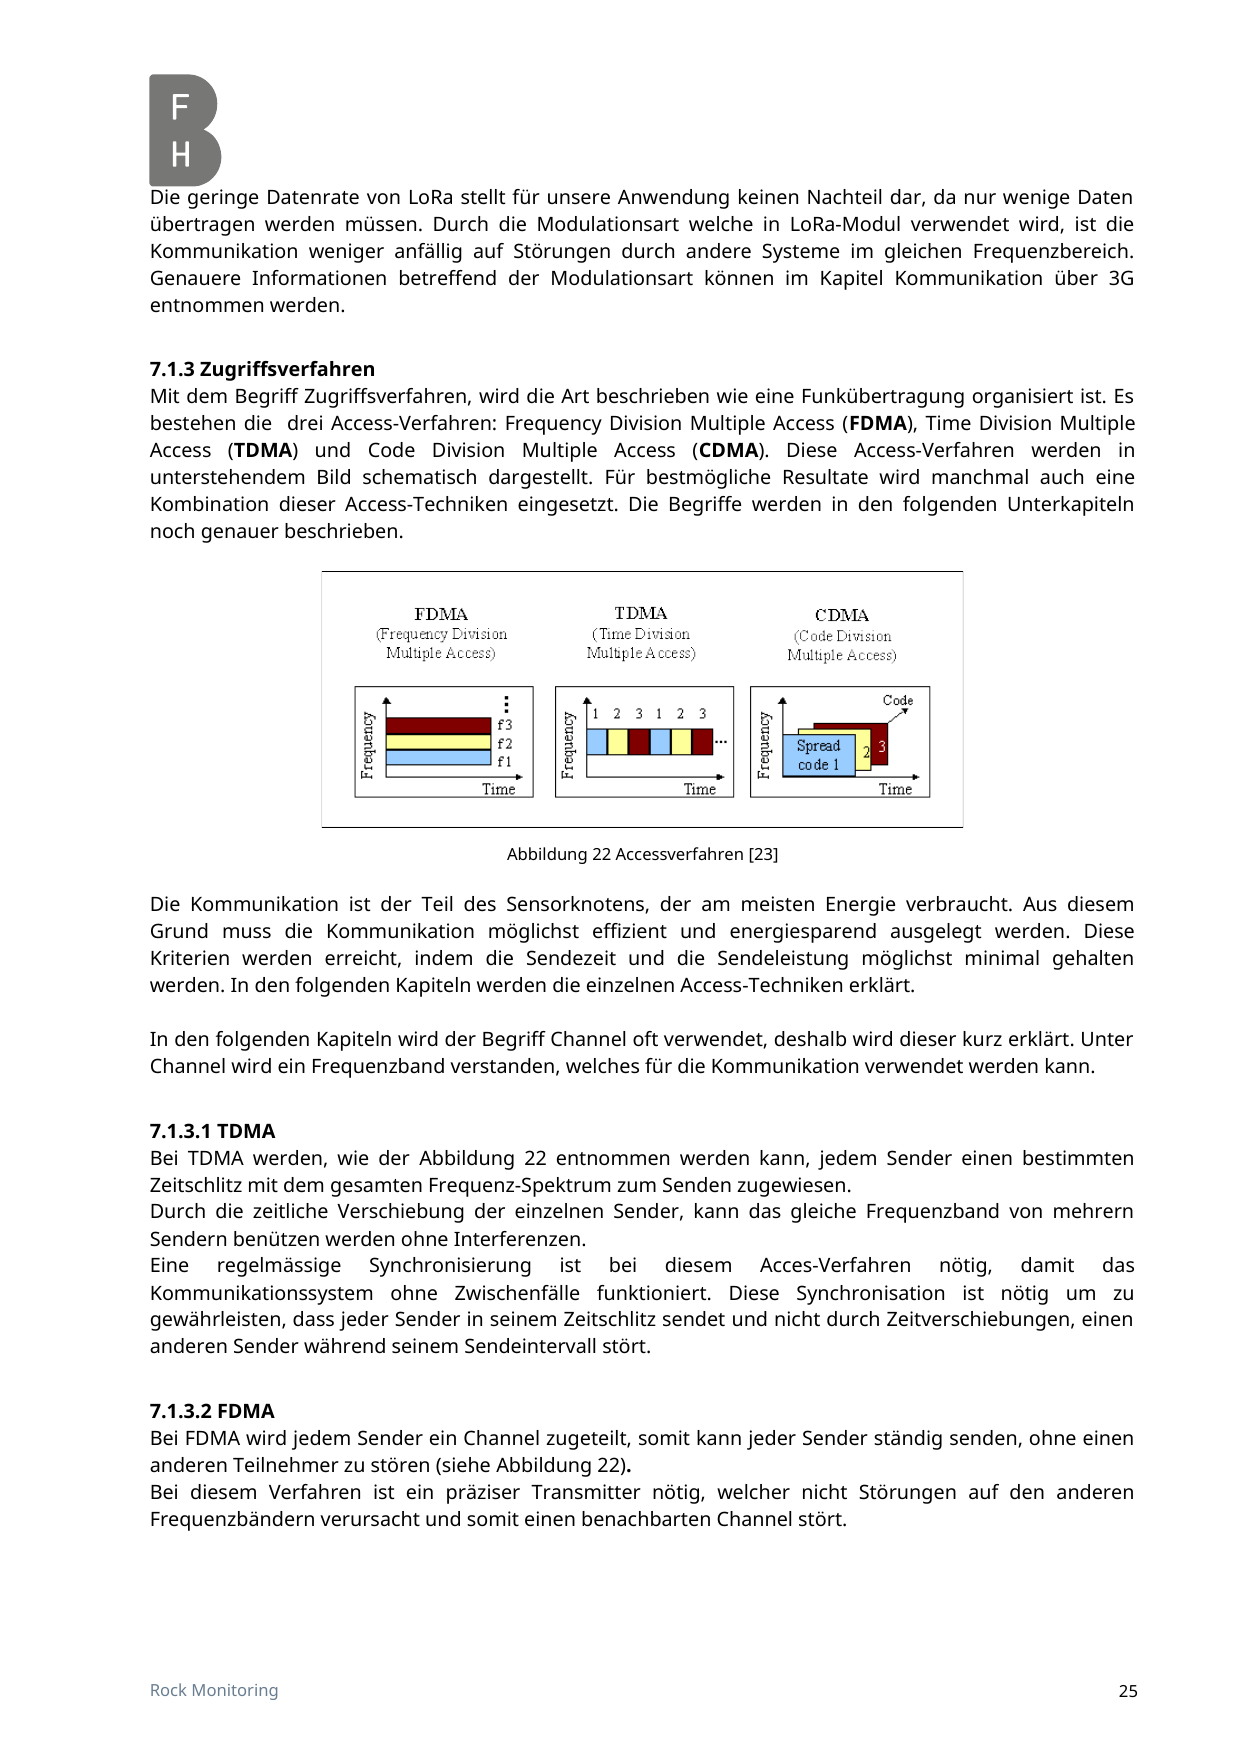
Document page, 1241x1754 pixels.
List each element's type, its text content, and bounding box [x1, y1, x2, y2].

text Abbildung Accessverfahren [149, 840, 1136, 866]
text Mit dem Begriff Zugriffsverfahren, wird die Art beschrieben wie eine Funkübertragung organisiert ist. Es bestehen die drei Access-Verfahren: Frequency Division Multiple Access (FDMA), Time Division Multiple Access (TDMA) und Code Division Multiple Access (CDMA). Diese Access-Verfahren werden in unterstehendem Bild schematisch dargestellt. Für bestmögliche Resultate wird manchmal auch eine Kombination dieser Access-Techniken eingesetzt. Die Begriffe werden in den folgenden Unterkapiteln noch genauer beschrieben. [149, 382, 1136, 544]
text Bei TDMA werden, wie der Abbildung 22 entnommen werden kann, jedem Sender einen bestimmten Zeitschlitz mit dem gesamten Frequenz-Spektrum zum Senden zugewiesen. [149, 1144, 1136, 1198]
text Eine regelmässige Synchronisierung ist bei diesem Acces-Verfahren nötig, damit das Kommunikationssystem ohne Zwischenfälle funktioniert. Diese Synchronisation ist nötig um zu gewährleisten, dass jeder Sender in seinem Zeitschlitz sendet und nicht durch Zeitverschiebungen, einen anderen Sender während seinem Sendeintervall stört. [149, 1252, 1136, 1360]
text Die Kommunikation ist der Teil des Sensorknotens, der am meisten Energie verbraucht. Aus diesem Grund muss die Kommunikation möglichst effizient und energiesparend ausgelegt werden. Diese Kriterien werden erreicht, indem die Sendezeit und die Sendeleistung möglichst minimal gehalten werden. In den folgenden Kapiteln werden die einzelnen Access-Techniken erklärt. [149, 891, 1136, 998]
subtitle FDMA [149, 1397, 1136, 1424]
text Durch die zeitliche Verschiebung der einzelnen Sender, kann das gleiche Frequenzband von mehrern Sendern benützen werden ohne Interferenzen. [149, 1198, 1136, 1252]
picture [321, 571, 964, 828]
text In den folgenden Kapiteln wird der Begriff Channel oft verwendet, deshalb wird dieser kurz erklärt. Unter Channel wird ein Frequenzband verstanden, welches für die Kommunikation verwendet werden kann. [149, 1025, 1136, 1079]
subtitle TDMA [149, 1117, 1136, 1144]
subtitle Zugriffsverfahren [149, 356, 1136, 382]
text Die geringe Datenrate von LoRa stellt für unsere Anwendung keinen Nachteil dar, da nur wenige Daten übertragen werden müssen. Durch die Modulationsart welche in LoRa-Modul verwendet wird, ist die Kommunikation weniger anfällig auf Störungen durch andere Systeme im gleichen Frequenzbereich. Genauere Informationen betreffend der Modulationsart können im Kapitel Kommunikation über 3G entnommen werden. [149, 183, 1136, 318]
text Bei diesem Verfahren ist ein präziser Transmitter nötig, welcher nicht Störungen auf den anderen Frequenzbändern verursacht und somit einen benachbarten Channel stört. [149, 1478, 1136, 1532]
text Bei FDMA wird jedem Sender ein Channel zugeteilt, somit kann jeder Sender ständig senden, ohne einen anderen Teilnehmer zu stören (siehe Abbildung 22). [149, 1424, 1136, 1478]
